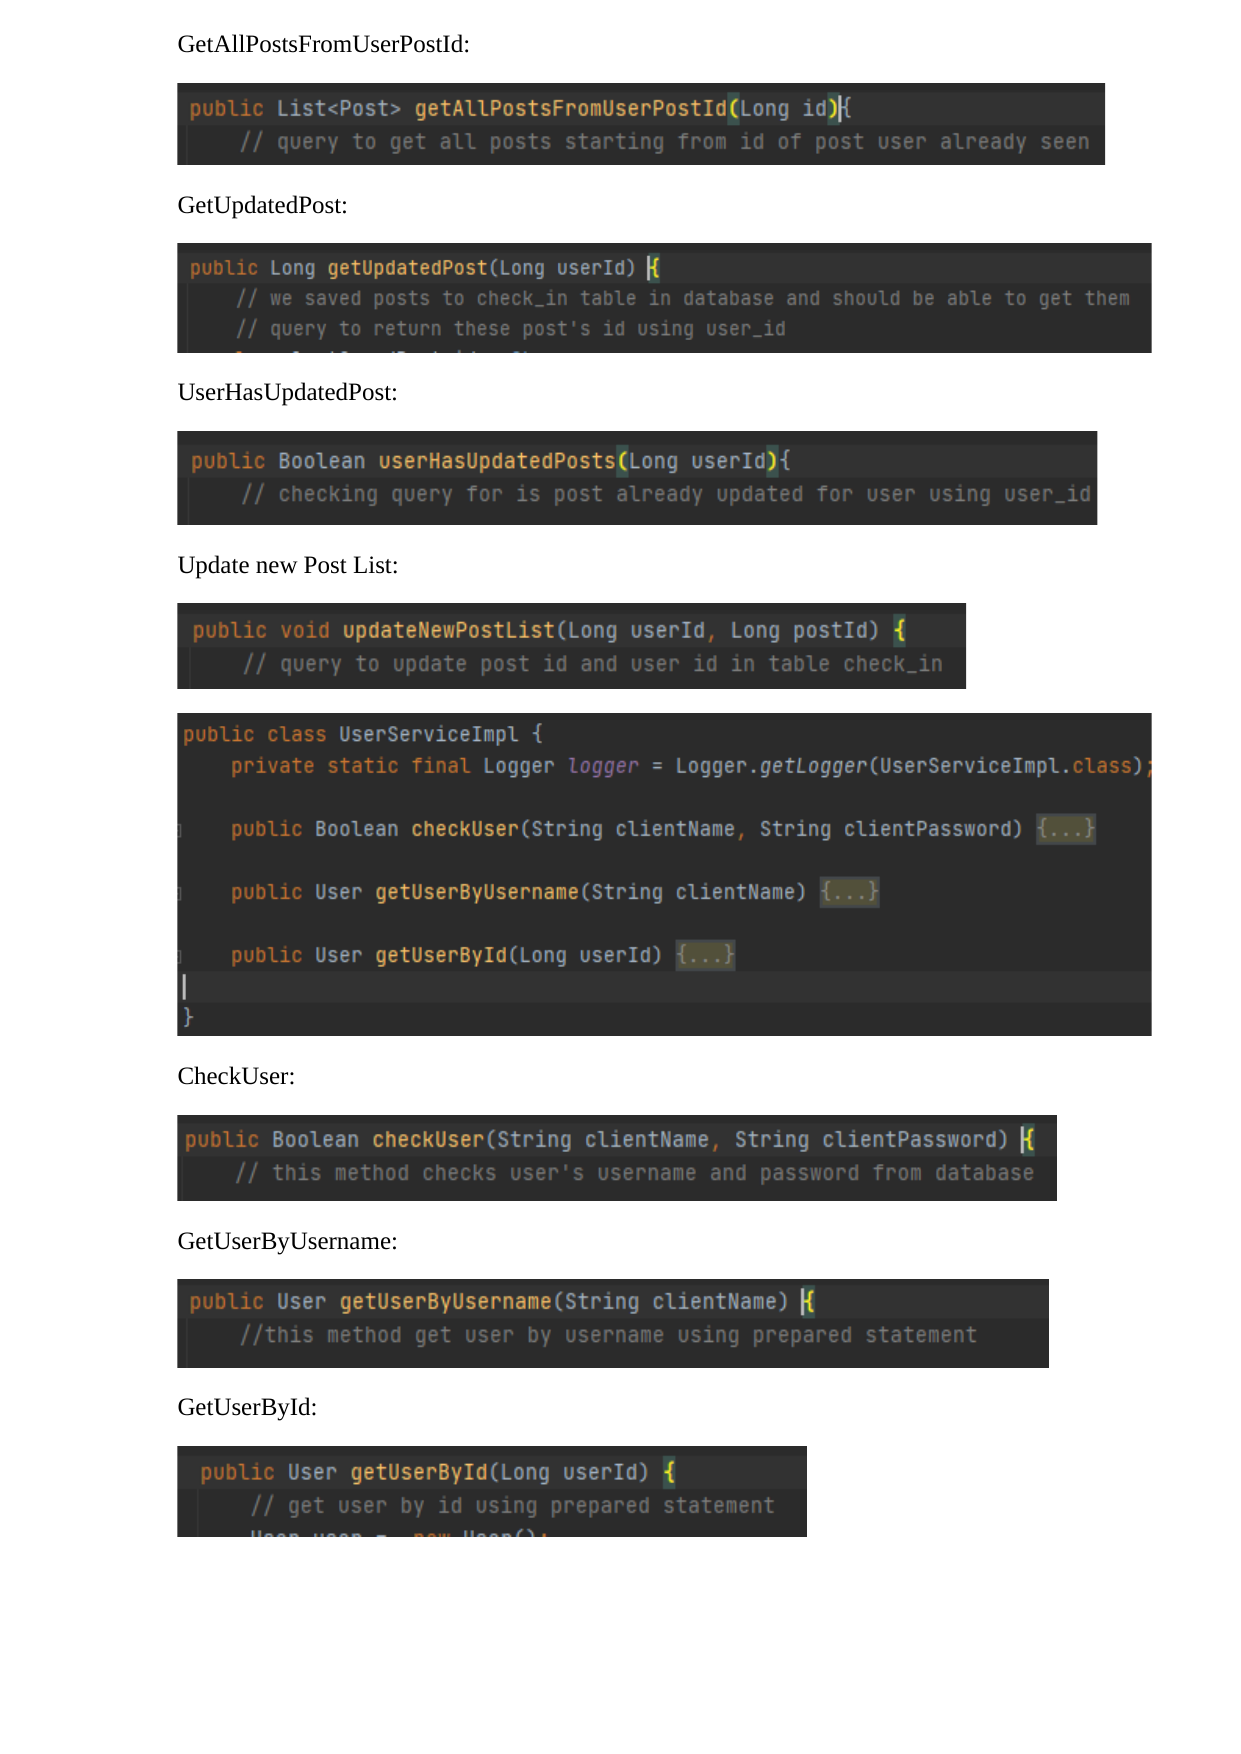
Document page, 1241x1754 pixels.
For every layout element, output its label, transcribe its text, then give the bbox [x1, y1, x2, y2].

picture [177, 83, 1106, 165]
picture [177, 603, 967, 689]
picture [177, 1279, 1049, 1368]
text GetUpdatedPost: [177, 190, 1152, 218]
text Update new Post List: [177, 550, 1152, 579]
text CheckUser: [177, 1061, 1152, 1090]
text GetUserByUsername: [177, 1226, 1152, 1254]
picture [177, 431, 1098, 525]
picture [177, 243, 1152, 353]
picture [177, 1115, 1057, 1201]
picture [177, 713, 1152, 1036]
picture [177, 1446, 807, 1537]
text GetUserById: [177, 1392, 1152, 1421]
text GetAllPostsFromUserPostId: [177, 29, 1152, 58]
text UserHasUpdatedPost: [177, 377, 1152, 406]
